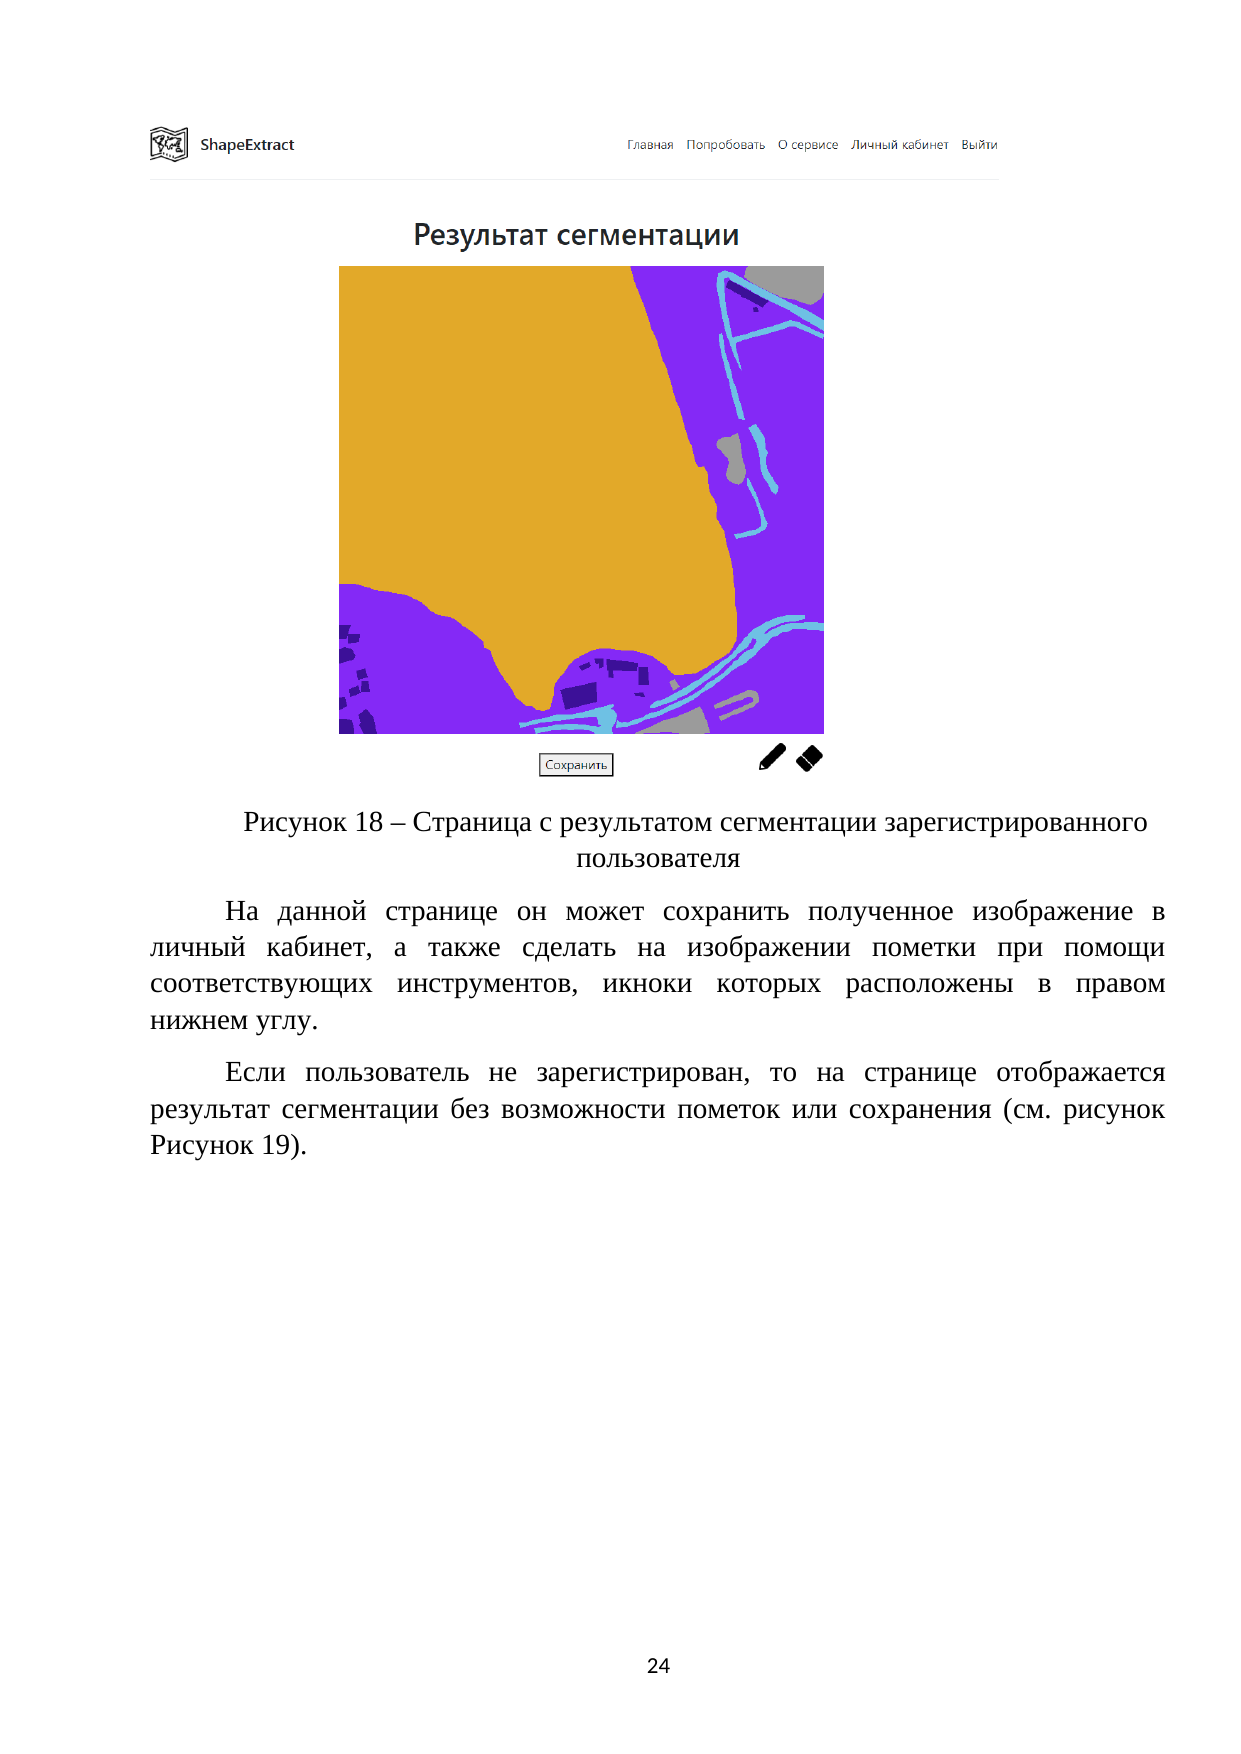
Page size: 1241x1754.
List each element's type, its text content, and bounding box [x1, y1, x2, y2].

picture [150, 118, 999, 786]
text На данной странице он может сохранить полученное изображение в личный кабинет, а также сделать на изображении пометки при помощи соответствующих инструментов, икноки которых расположены в правом нижнем углу. [150, 893, 1166, 1035]
text Если пользователь не зарегистрирован, то на странице отображается результат сегментации без возможности пометок или сохранения (см. рисунок 19). [150, 1054, 1166, 1160]
